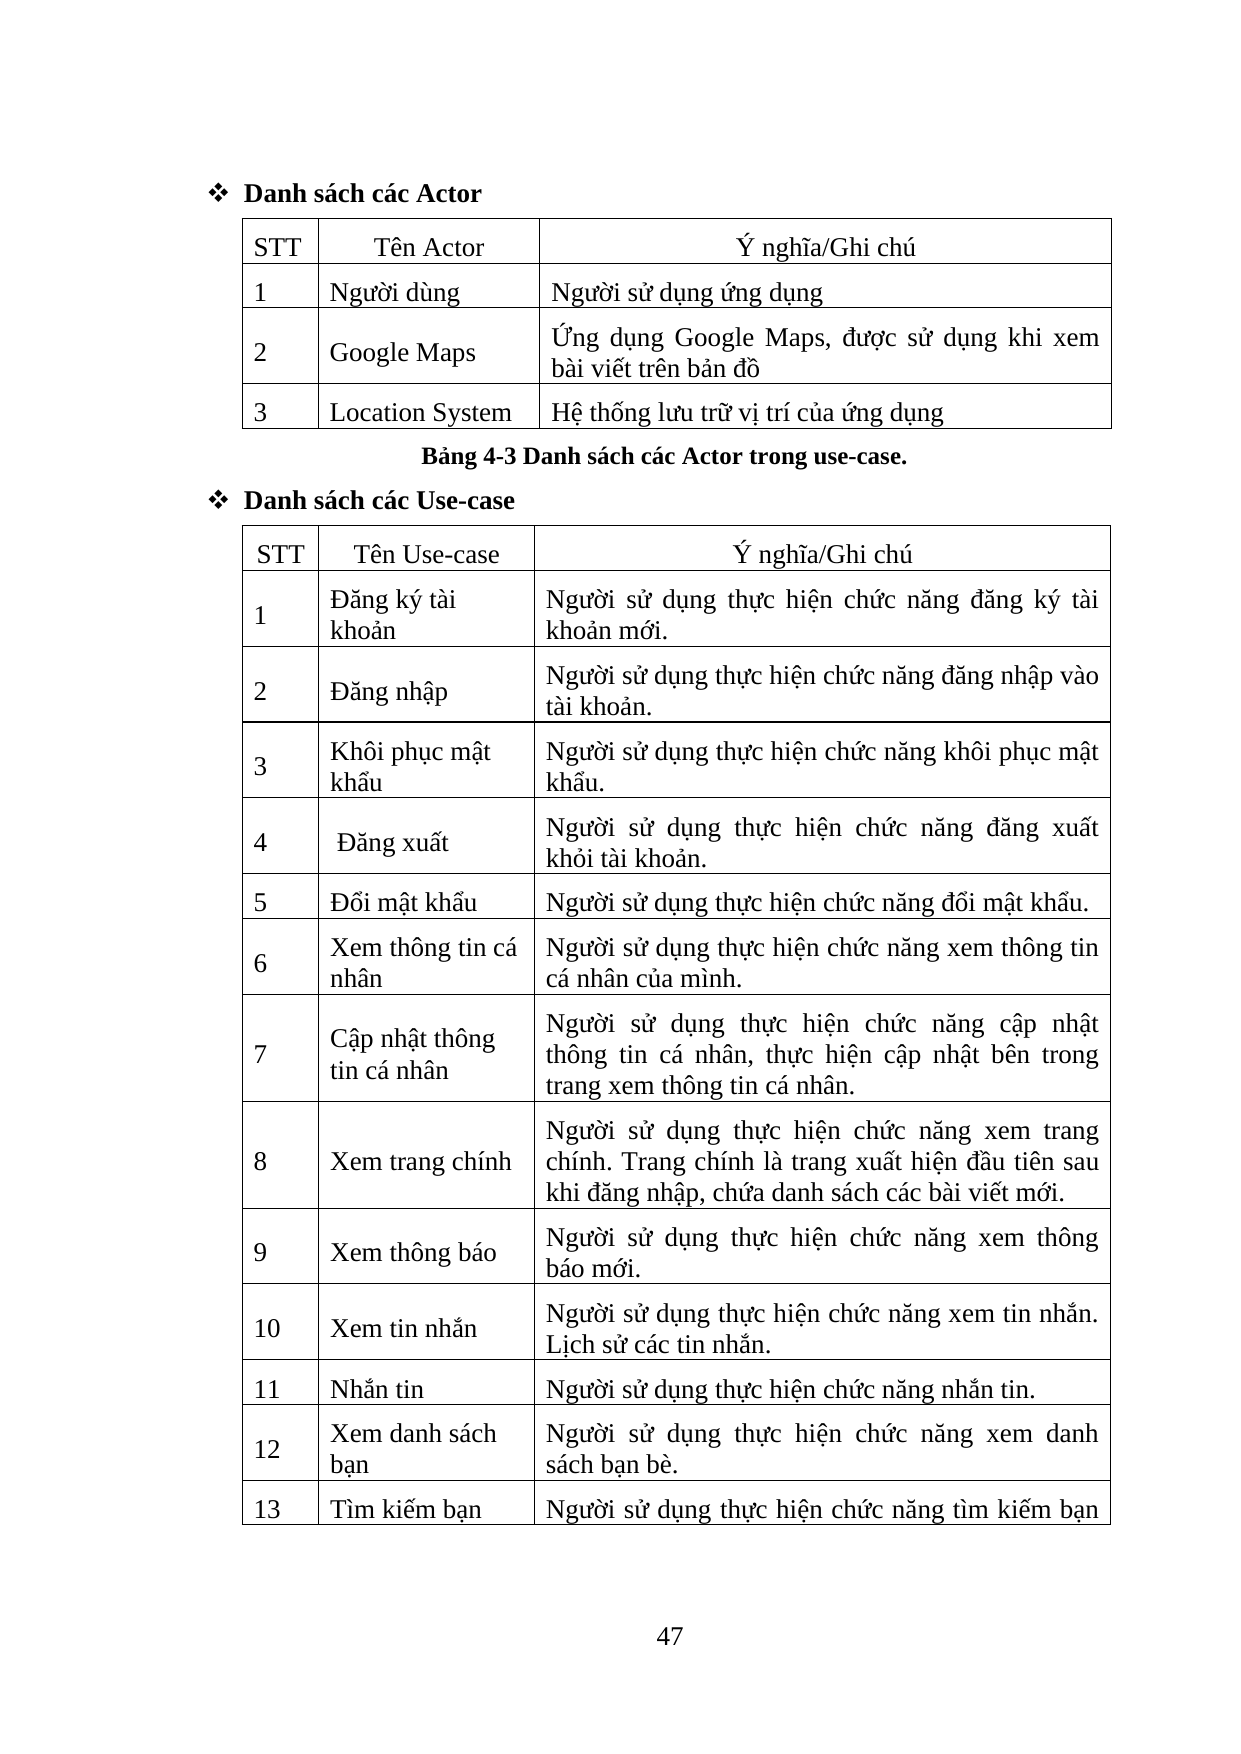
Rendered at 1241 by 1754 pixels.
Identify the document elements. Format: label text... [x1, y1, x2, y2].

table_cell 11 [243, 1360, 318, 1404]
table_cell Người sử dụng thực hiện chức năng xem danh sách bạn bè. [535, 1405, 1110, 1480]
table_cell Xem danh sách bạn [319, 1405, 534, 1480]
table_cell Đăng xuất [319, 798, 534, 873]
table_cell Ứng dụng Google Maps, được sử dụng khi xem bài viết trên bản đồ [540, 308, 1111, 383]
table_cell Cập nhật thông tin cá nhân [319, 995, 534, 1101]
table_cell 3 [243, 723, 318, 797]
table_cell Đăng ký tài khoản [319, 571, 534, 646]
table_cell Xem tin nhắn [319, 1284, 534, 1359]
table_cell Đăng nhập [319, 647, 534, 721]
table_header Ý nghĩa/Ghi chú [540, 219, 1111, 262]
table_cell 8 [243, 1102, 318, 1207]
table_header Tên Actor [319, 219, 539, 262]
table_cell Google Maps [319, 308, 539, 383]
table_cell Người sử dụng thực hiện chức năng nhắn tin. [535, 1360, 1110, 1404]
table_cell Người sử dụng thực hiện chức năng đăng nhập vào tài khoản. [535, 647, 1110, 721]
table_cell Người sử dụng thực hiện chức năng xem trang chính. Trang chính là trang xuất hiện đầu tiên sau khi đăng nhập, chứa danh sách các bài viết mới. [535, 1102, 1110, 1207]
table_header Ý nghĩa/Ghi chú [535, 526, 1110, 570]
table_cell Người sử dụng thực hiện chức năng đăng xuất khỏi tài khoản. [535, 798, 1110, 873]
table_cell 9 [243, 1209, 318, 1283]
table_cell 1 [243, 264, 318, 307]
table_cell 3 [243, 384, 318, 428]
table_cell Người sử dụng thực hiện chức năng xem tin nhắn. Lịch sử các tin nhắn. [535, 1284, 1110, 1359]
table_cell Người sử dụng thực hiện chức năng cập nhật thông tin cá nhân, thực hiện cập nhật bên trong trang xem thông tin cá nhân. [535, 995, 1110, 1101]
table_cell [535, 1481, 1110, 1524]
table_cell 2 [243, 647, 318, 721]
table_cell 2 [243, 308, 318, 383]
table_cell Location System [319, 384, 539, 428]
table_cell 13 [243, 1481, 318, 1524]
table_cell Người sử dụng thực hiện chức năng xem thông báo mới. [535, 1209, 1110, 1283]
table_header Tên Use-case [319, 526, 534, 570]
table_cell Hệ thống lưu trữ vị trí của ứng dụng [540, 384, 1111, 428]
table_cell Khôi phục mật khẩu [319, 723, 534, 797]
table_cell 1 [243, 571, 318, 646]
table_cell Người sử dụng thực hiện chức năng xem thông tin cá nhân của mình. [535, 919, 1110, 993]
table_cell 4 [243, 798, 318, 873]
table_cell Xem thông tin cá nhân [319, 919, 534, 993]
table_cell Nhắn tin [319, 1360, 534, 1404]
table_cell Người dùng [319, 264, 539, 307]
table_cell Xem thông báo [319, 1209, 534, 1283]
text Bảng 4-1 Danh sách các Actor trong use-case. [206, 441, 1122, 470]
text Danh sách các Actor [206, 177, 1122, 208]
table_cell 10 [243, 1284, 318, 1359]
table_cell 6 [243, 919, 318, 993]
table_cell Người sử dụng thực hiện chức năng khôi phục mật khẩu. [535, 723, 1110, 797]
table_cell Xem trang chính [319, 1102, 534, 1207]
table_cell Người sử dụng thực hiện chức năng đổi mật khẩu. [535, 874, 1110, 918]
table_cell Người sử dụng ứng dụng [540, 264, 1111, 307]
table_header STT [243, 526, 318, 570]
table_header STT [243, 219, 318, 262]
table_cell 5 [243, 874, 318, 918]
table_cell Người sử dụng thực hiện chức năng đăng ký tài khoản mới. [535, 571, 1110, 646]
table_cell Tìm kiếm bạn [319, 1481, 534, 1524]
table_cell 12 [243, 1405, 318, 1480]
text Danh sách các Use-case [206, 484, 1122, 516]
table_cell 7 [243, 995, 318, 1101]
table_cell Đổi mật khẩu [319, 874, 534, 918]
